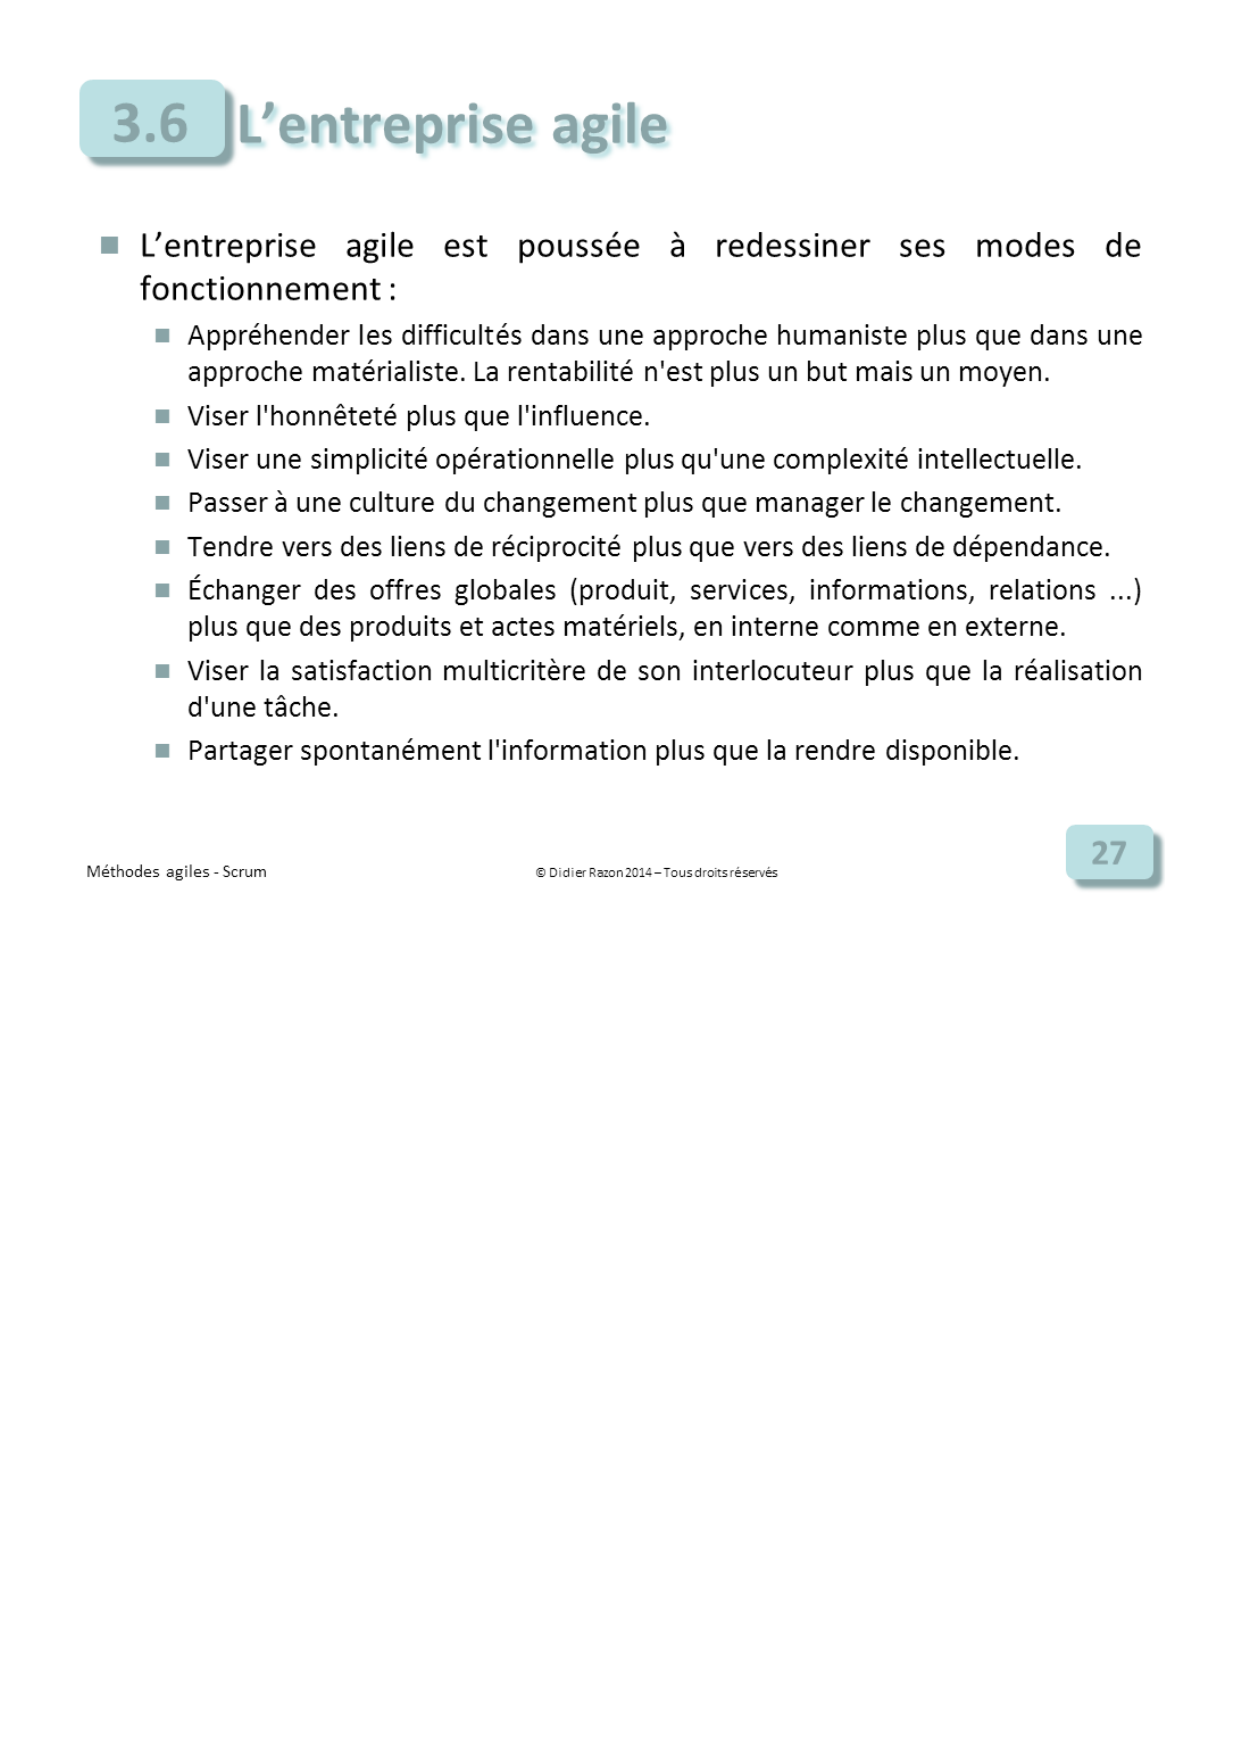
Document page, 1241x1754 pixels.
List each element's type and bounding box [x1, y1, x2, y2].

picture [75, 75, 1166, 893]
